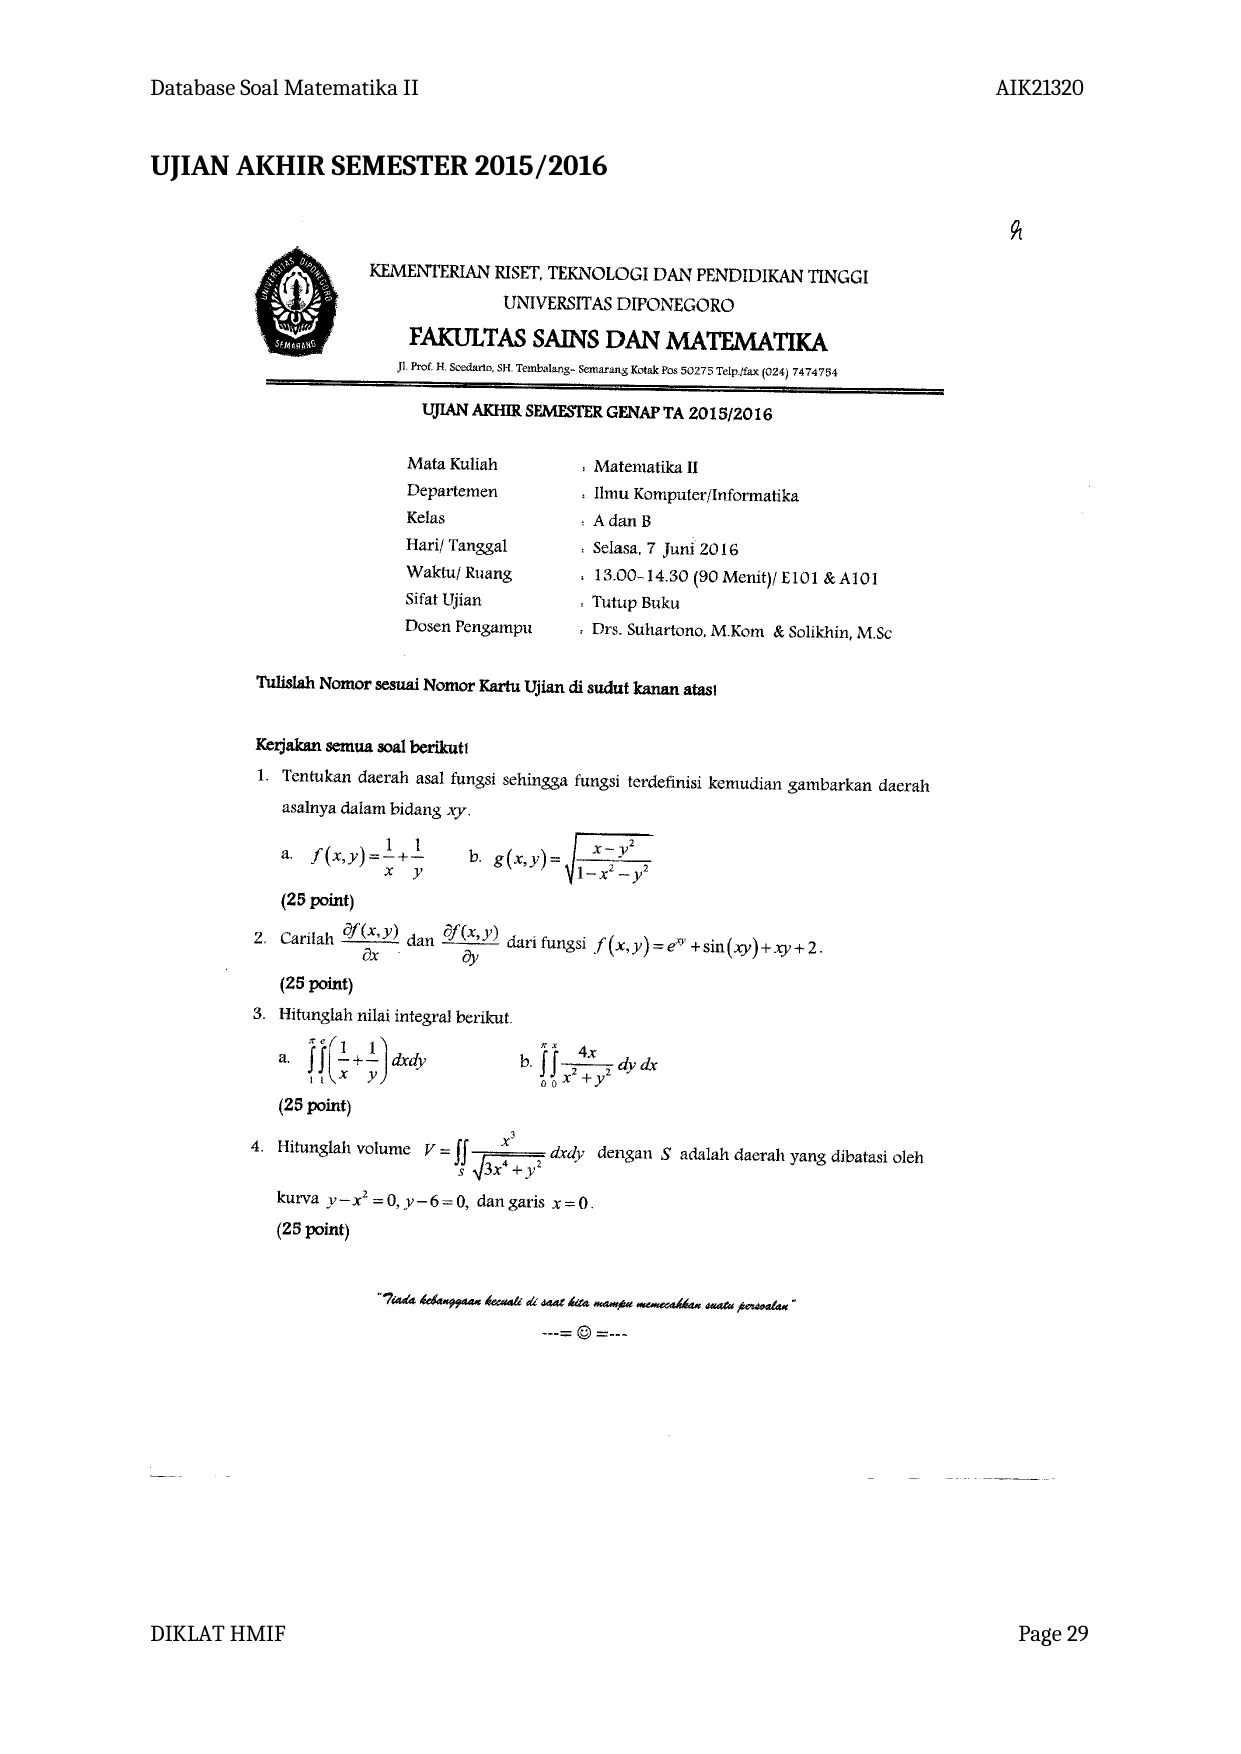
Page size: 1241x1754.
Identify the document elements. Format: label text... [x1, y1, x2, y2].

text UJIAN AKHIR SEMESTER 2015/2016 [150, 149, 1144, 182]
picture [150, 220, 1090, 1480]
